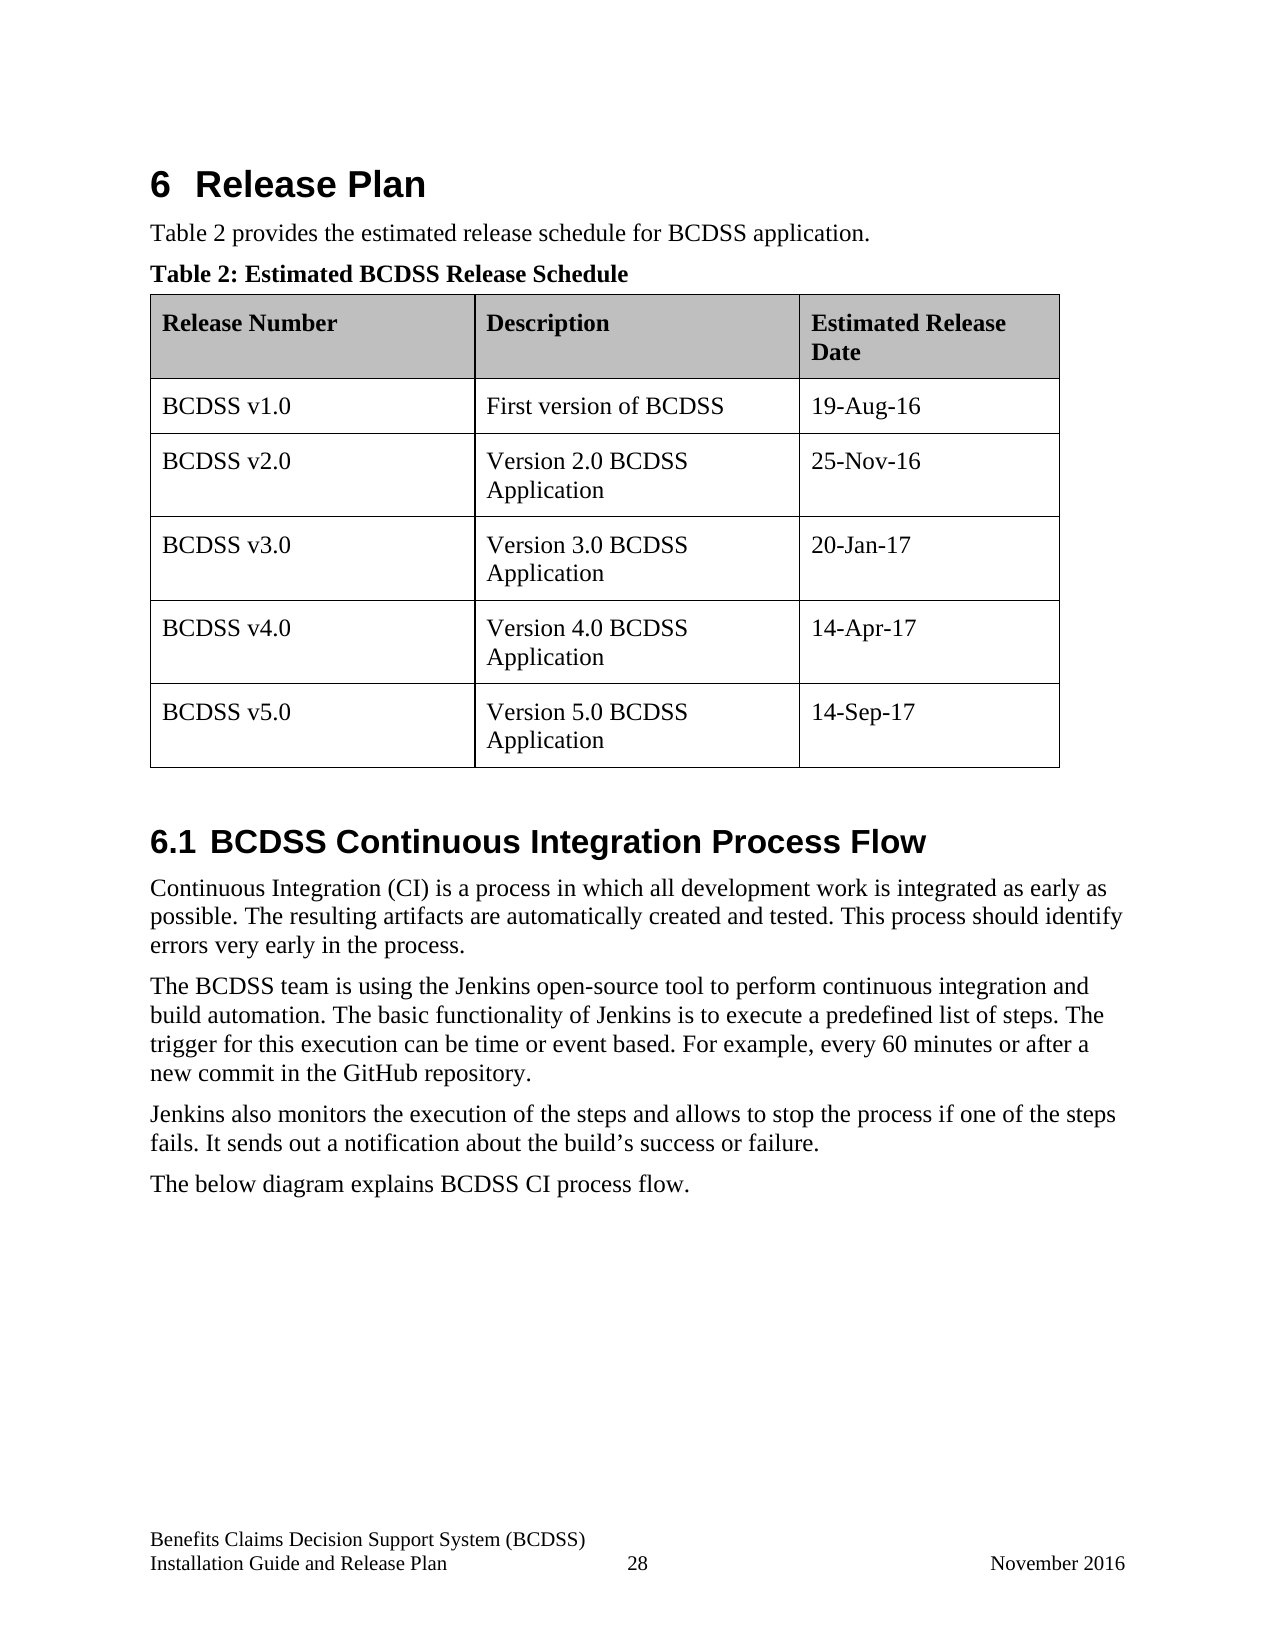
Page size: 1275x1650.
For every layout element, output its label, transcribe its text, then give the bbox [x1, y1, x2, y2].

table_cell Version 4.0 BCDSS Application [476, 601, 799, 683]
table_cell First version of BCDSS [476, 379, 799, 433]
table_header Estimated Release Date [800, 295, 1059, 378]
text Table 2 provides the estimated release schedule for BCDSS application. [150, 218, 1125, 247]
table_cell 20-Jan-17 [800, 517, 1059, 600]
table_cell BCDSS v3.0 [151, 517, 474, 600]
table_header Release Number [151, 295, 474, 378]
table_header Description [476, 295, 799, 378]
subtitle BCDSS Continuous Integration Process Flow [150, 822, 1125, 860]
table_cell BCDSS v1.0 [151, 379, 474, 433]
subtitle Release Plan [150, 162, 1125, 206]
table_cell BCDSS v5.0 [151, 684, 474, 767]
table_cell Version 5.0 BCDSS Application [476, 684, 799, 767]
table_cell 14-Apr-17 [800, 601, 1059, 683]
text Jenkins also monitors the execution of the steps and allows to stop the process if one of the steps fails. It sends out a notification about the build’s success or failure. [150, 1099, 1125, 1156]
table_cell Version 3.0 BCDSS Application [476, 517, 799, 600]
text The below diagram explains BCDSS CI process flow. [150, 1169, 1125, 1198]
table_cell BCDSS v4.0 [151, 601, 474, 683]
table_cell 19-Aug-16 [800, 379, 1059, 433]
text The BCDSS team is using the Jenkins open-source tool to perform continuous integration and build automation. The basic functionality of Jenkins is to execute a predefined list of steps. The trigger for this execution can be time or event based. For example, every 60 minutes or after a new commit in the GitHub repository. [150, 971, 1125, 1086]
text Continuous Integration (CI) is a process in which all development work is integrated as early as possible. The resulting artifacts are automatically created and tested. This process should identify errors very early in the process. [150, 873, 1125, 959]
table_cell 25-Nov-16 [800, 434, 1059, 516]
table_cell Version 2.0 BCDSS Application [476, 434, 799, 516]
table_cell 14-Sep-17 [800, 684, 1059, 767]
table_cell BCDSS v2.0 [151, 434, 474, 516]
